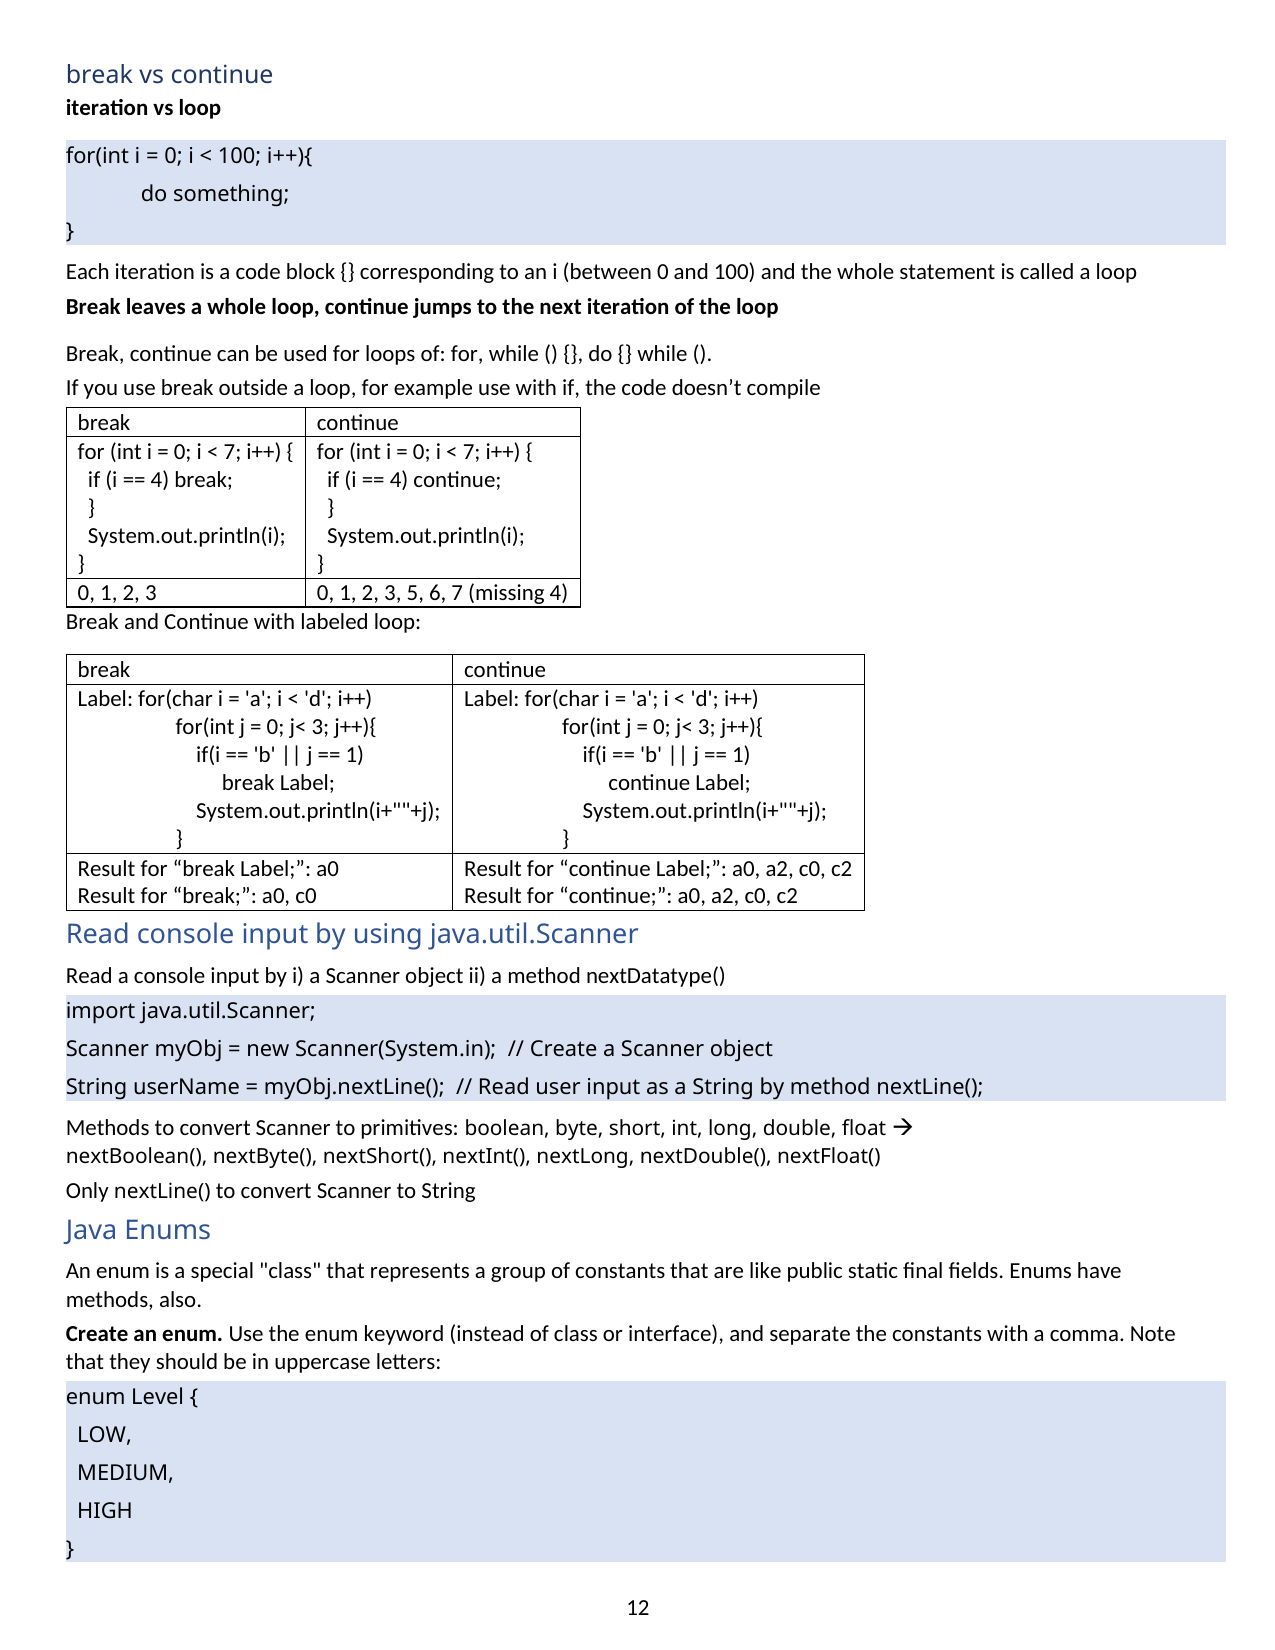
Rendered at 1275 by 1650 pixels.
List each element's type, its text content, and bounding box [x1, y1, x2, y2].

text Each iteration is a code block {} corresponding to an i (between 0 and 100) and the whole statement is called a loop [66, 257, 1209, 286]
text An enum is a special "class" that represents a group of constants that are like public static final fields. Enums have methods, also. [66, 1257, 1209, 1313]
text import java.util.Scanner; [66, 995, 1226, 1025]
text HIGH [66, 1495, 1226, 1524]
subtitle Read console input by using java.util.Scanner [66, 915, 1209, 952]
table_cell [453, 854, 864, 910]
text LOW, [66, 1419, 1226, 1449]
text iteration vs loop [66, 93, 1209, 121]
text } [66, 216, 1226, 245]
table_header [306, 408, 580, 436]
text Break leaves a whole loop, continue jumps to the next iteration of the loop [66, 292, 1209, 320]
text Read a console input by i) a Scanner object ii) a method nextDatatype() [66, 961, 1209, 989]
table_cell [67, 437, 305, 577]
text } [66, 1532, 1226, 1562]
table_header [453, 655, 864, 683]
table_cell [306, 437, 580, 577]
text If you use break outside a loop, for example use with if, the code doesn’t compile [66, 373, 1209, 401]
text Methods to convert Scanner to primitives: boolean, byte, short, int, long, double, float nextBoolean(), nextByte(), nextShort(), nextInt(), nextLong, nextDouble(), nextFloat() [66, 1113, 1209, 1170]
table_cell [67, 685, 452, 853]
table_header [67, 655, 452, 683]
text Break, continue can be used for loops of: for, while () {}, do {} while (). [66, 339, 1209, 367]
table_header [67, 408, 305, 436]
text Scanner myObj = new Scanner(System.in); // Create a Scanner object [66, 1033, 1226, 1063]
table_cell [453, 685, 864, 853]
text enum Level { [66, 1381, 1226, 1411]
text Only nextLine() to convert Scanner to String [66, 1176, 1209, 1204]
subtitle Java Enums [66, 1211, 1209, 1247]
subtitle break vs continue [66, 56, 1209, 90]
text Create an enum. Use the enum keyword (instead of class or interface), and separate the constants with a comma. Note that they should be in uppercase letters: [66, 1319, 1209, 1375]
text MEDIUM, [66, 1457, 1226, 1487]
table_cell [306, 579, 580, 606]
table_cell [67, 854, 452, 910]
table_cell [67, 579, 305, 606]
text Break and Continue with labeled loop: [66, 607, 1209, 636]
text String userName = myObj.nextLine(); // Read user input as a String by method nextLine(); [66, 1071, 1226, 1101]
text do something; [66, 178, 1226, 207]
text for(int i = 0; i < 100; i++){ [66, 140, 1226, 170]
